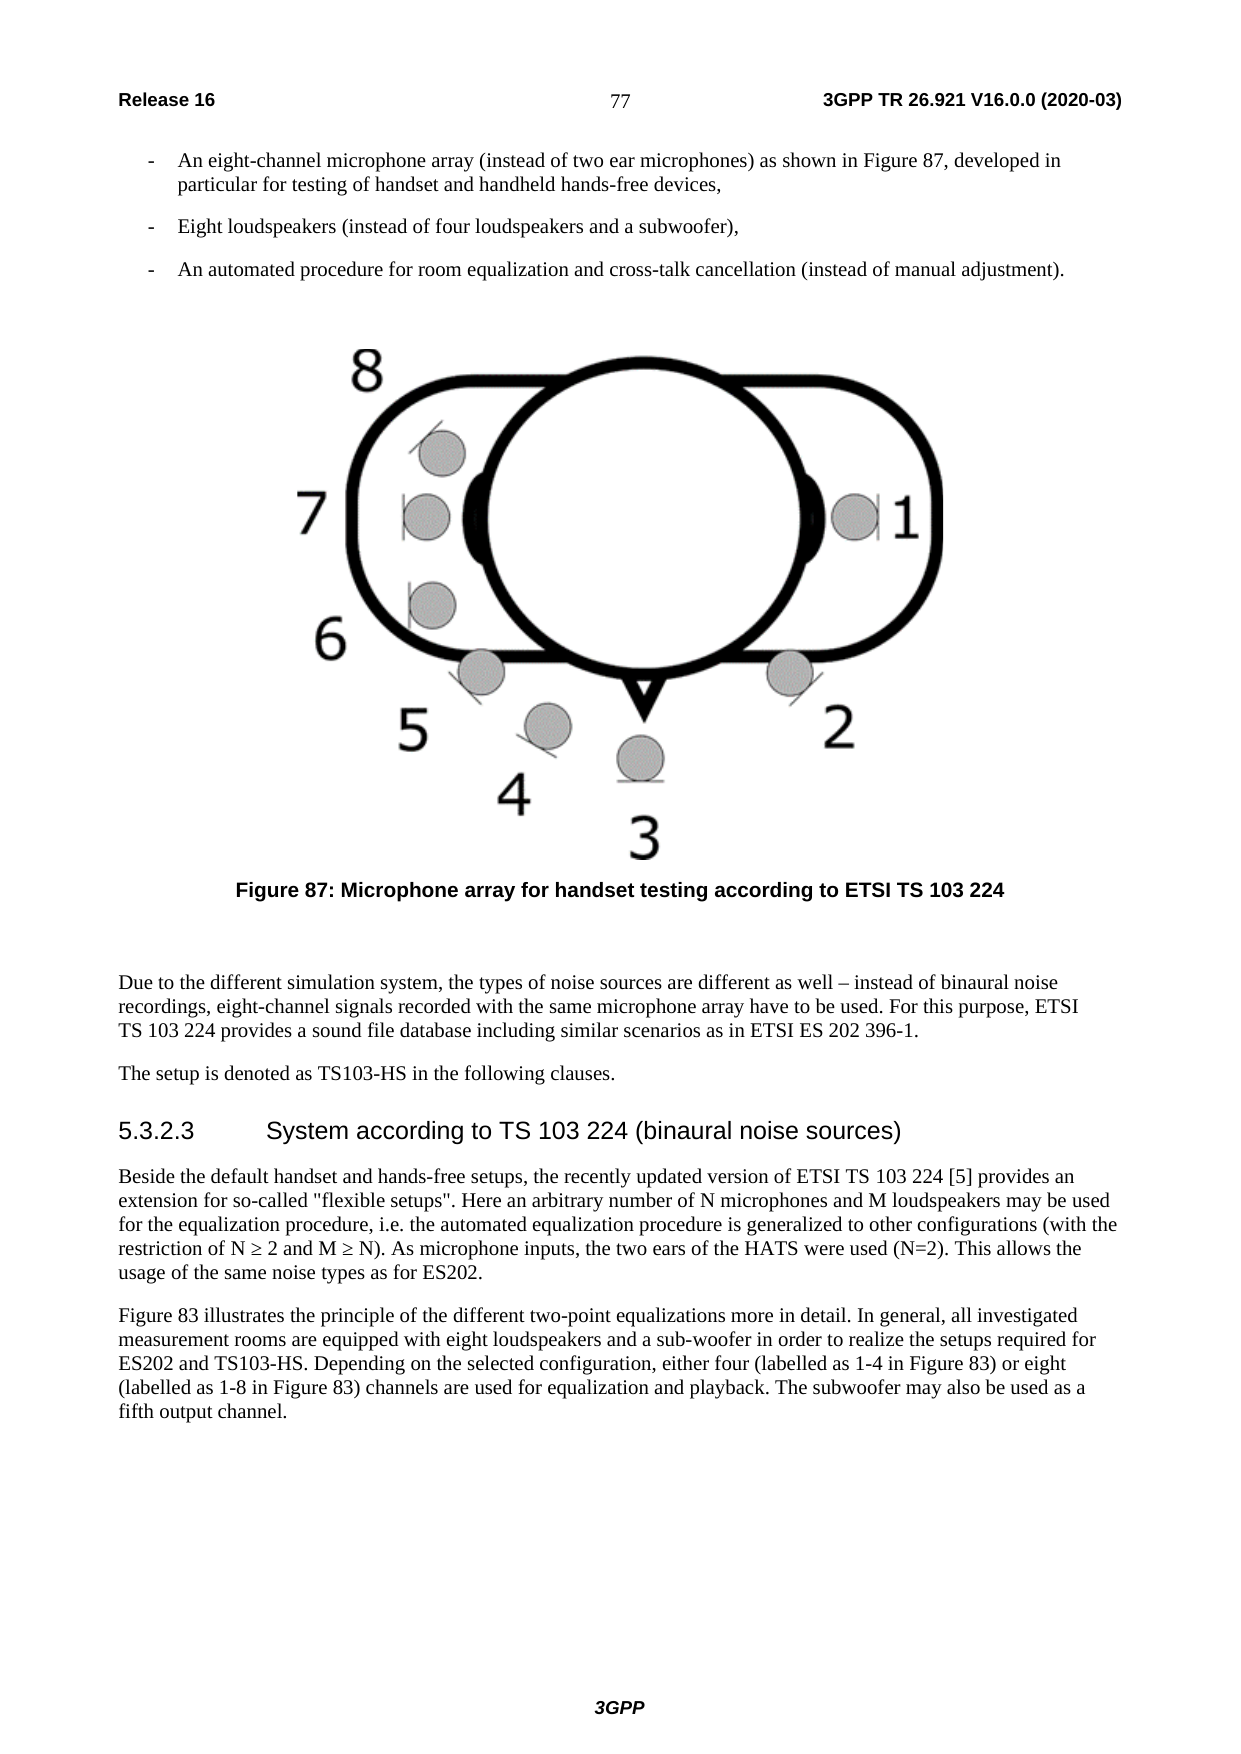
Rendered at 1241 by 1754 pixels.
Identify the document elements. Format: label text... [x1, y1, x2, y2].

picture [297, 349, 944, 860]
text The setup is denoted as TS103-HS in the following clauses. [118, 1061, 1122, 1085]
text Due to the different simulation system, the types of noise sources are different as well – instead of binaural noise recordings, eight-channel signals recorded with the same microphone array have to be used. For this purpose, ETSI TS 103 224 provides a sound file database including similar scenarios as in ETSI ES 202 396-1. [118, 970, 1122, 1042]
text Beside the default handset and hands-free setups, the recently updated version of ETSI TS 103 224 [5] provides an extension for so-called "flexible setups". Here an arbitrary number of N microphones and M loudspeakers may be used for the equalization procedure, i.e. the automated equalization procedure is generalized to other configurations (with the restriction of N ≥ 2 and M ≥ N). As microphone inputs, the two ears of the HATS were used (N=2). This allows the usage of the same noise types as for ES202. [118, 1164, 1122, 1284]
text Figure 83 illustrates the principle of the different two-point equalizations more in detail. In general, all investigated measurement rooms are equipped with eight loudspeakers and a sub-woofer in order to realize the setups required for ES202 and TS103-HS. Depending on the selected configuration, either four (labelled as 1-4 in Figure 83) or eight (labelled as 1-8 in Figure 83) channels are used for equalization and playback. The subwoofer may also be used as a fifth output channel. [118, 1303, 1122, 1423]
subtitle 5.3.2.3 System according to TS 103 224 (binaural noise sources) [118, 1116, 1122, 1145]
text - An eight-channel microphone array (instead of two ear microphones) as shown in Figure 87, developed in particular for testing of handset and handheld hands-free devices, [148, 147, 1122, 196]
text - Eight loudspeakers (instead of four loudspeakers and a subwoofer), [148, 214, 1122, 238]
text - An automated procedure for room equalization and cross-talk cancellation (instead of manual adjustment). [148, 257, 1122, 281]
text Figure 87: Microphone array for handset testing according to ETSI TS 103 224 [118, 878, 1122, 902]
